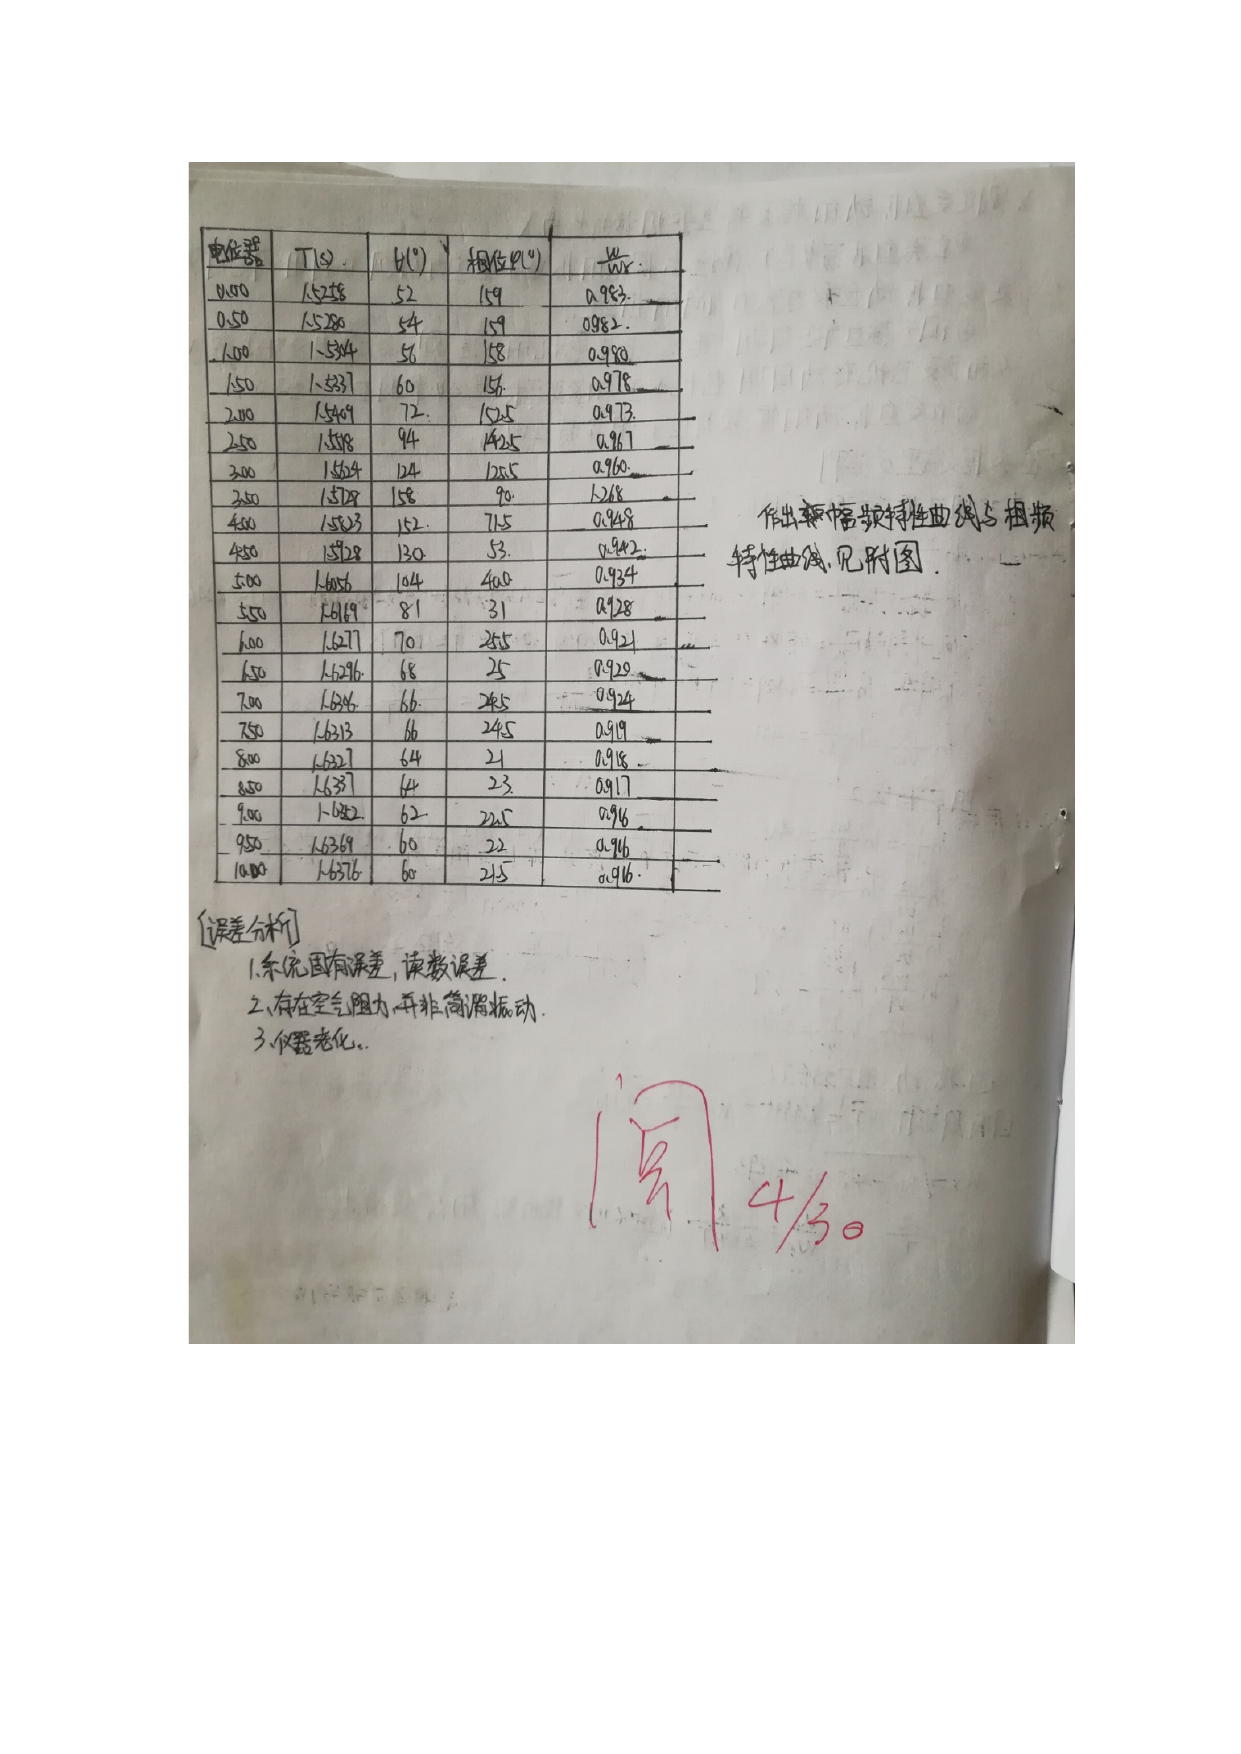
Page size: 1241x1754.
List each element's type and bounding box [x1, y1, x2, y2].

picture [189, 163, 1075, 1343]
